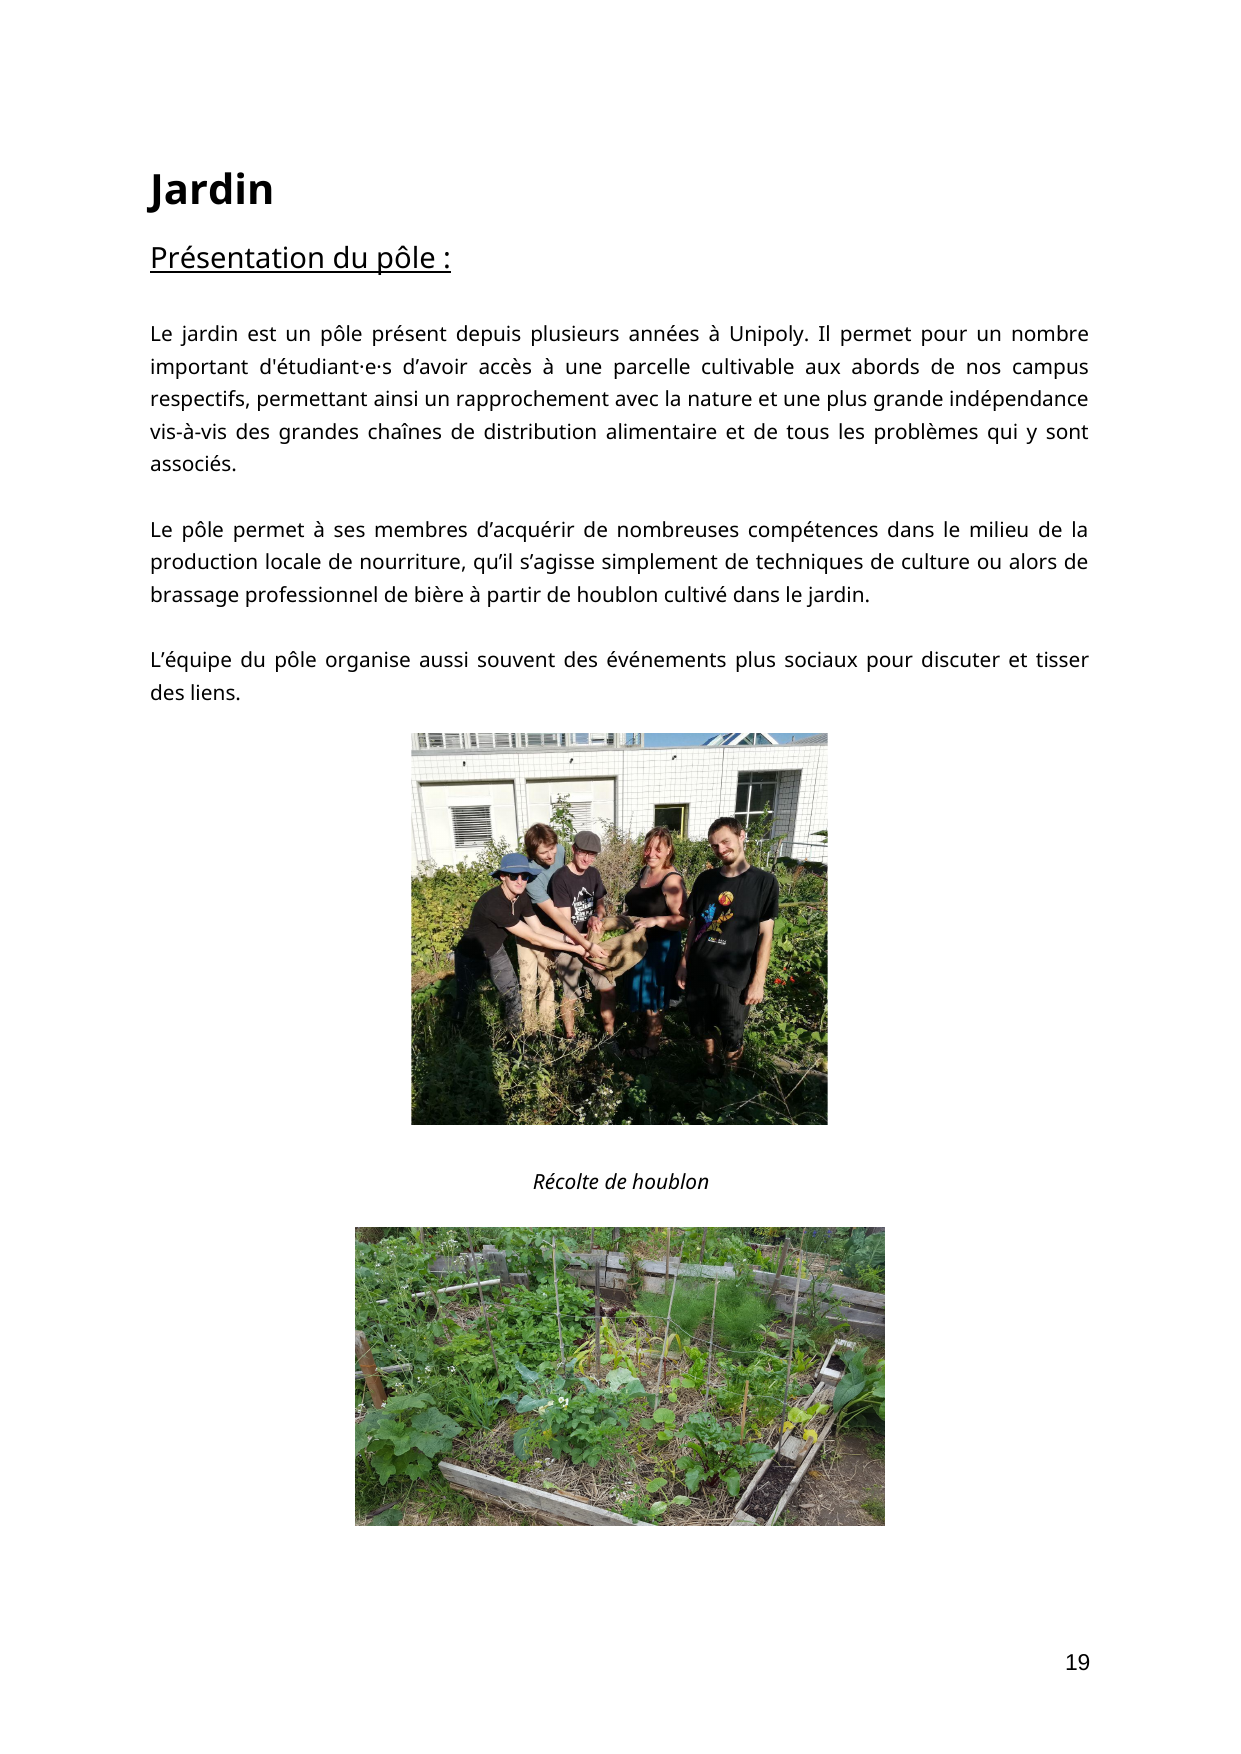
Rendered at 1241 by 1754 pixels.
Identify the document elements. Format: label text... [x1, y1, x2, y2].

subtitle Présentation du pôle : [150, 238, 1090, 277]
text Le pôle permet à ses membres d’acquérir de nombreuses compétences dans le milieu de la production locale de nourriture, qu’il s’agisse simplement de techniques de culture ou alors de brassage professionnel de bière à partir de houblon cultivé dans le jardin. [150, 515, 1090, 608]
picture [355, 1227, 885, 1526]
text Le jardin est un pôle présent depuis plusieurs années à Unipoly. Il permet pour un nombre important d'étudiant·e·s d’avoir accès à une parcelle cultivable aux abords de nos campus respectifs, permettant ainsi un rapprochement avec la nature et une plus grande indépendance vis-à-vis des grandes chaînes de distribution alimentaire et de tous les problèmes qui y sont associés. [150, 319, 1090, 478]
subtitle Jardin [150, 160, 1090, 217]
picture [411, 733, 828, 1125]
subtitle Récolte de houblon [150, 1167, 1094, 1195]
text L’équipe du pôle organise aussi souvent des événements plus sociaux pour discuter et tisser des liens. [150, 645, 1090, 706]
